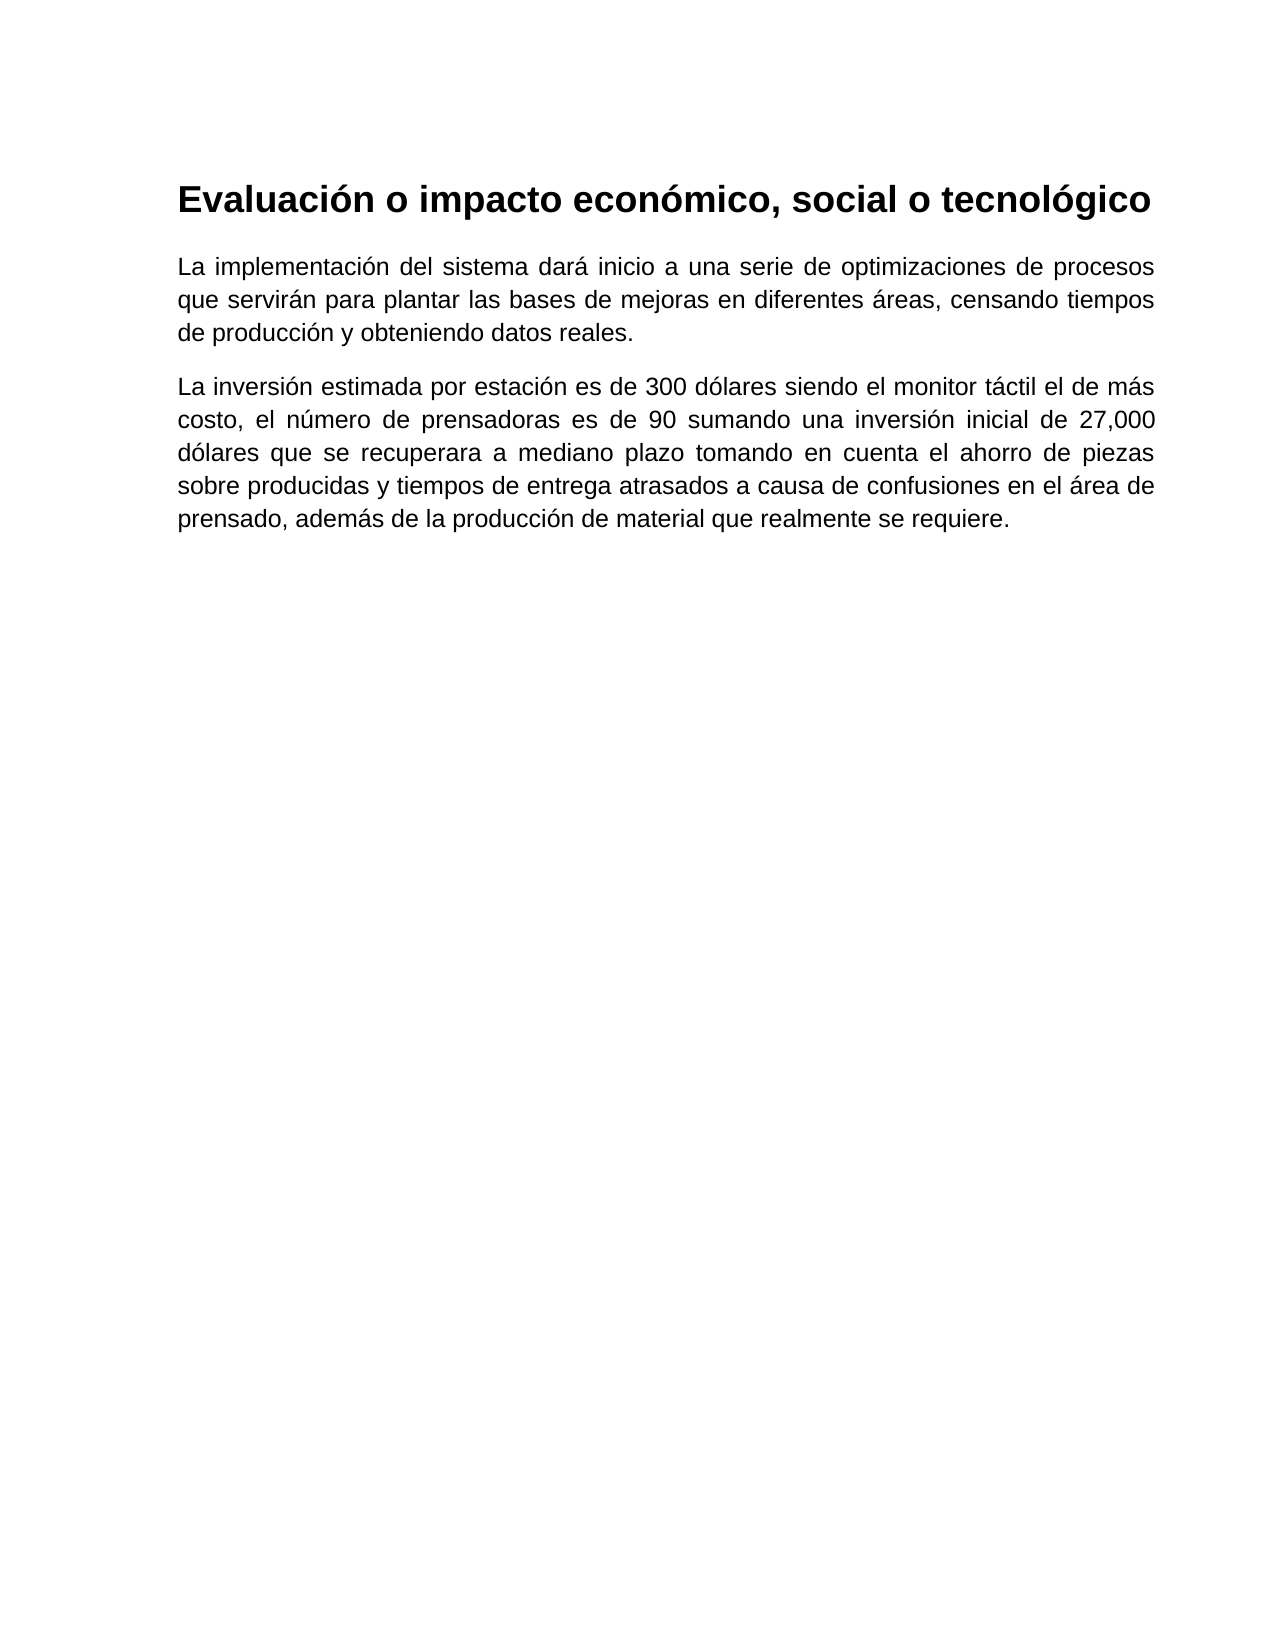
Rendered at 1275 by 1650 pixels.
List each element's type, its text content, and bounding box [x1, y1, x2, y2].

text La inversión estimada por estación es de 300 dólares siendo el monitor táctil el de más costo, el número de prensadoras es de 90 sumando una inversión inicial de 27,000 dólares que se recuperara a mediano plazo tomando en cuenta el ahorro de piezas sobre producidas y tiempos de entrega atrasados a causa de confusiones en el área de prensado, además de la producción de material que realmente se requiere. [177, 372, 1157, 532]
text La implementación del sistema dará inicio a una serie de optimizaciones de procesos que servirán para plantar las bases de mejoras en diferentes áreas, censando tiempos de producción y obteniendo datos reales. [177, 252, 1157, 347]
subtitle Evaluación o impacto económico, social o tecnológico [177, 177, 1157, 220]
